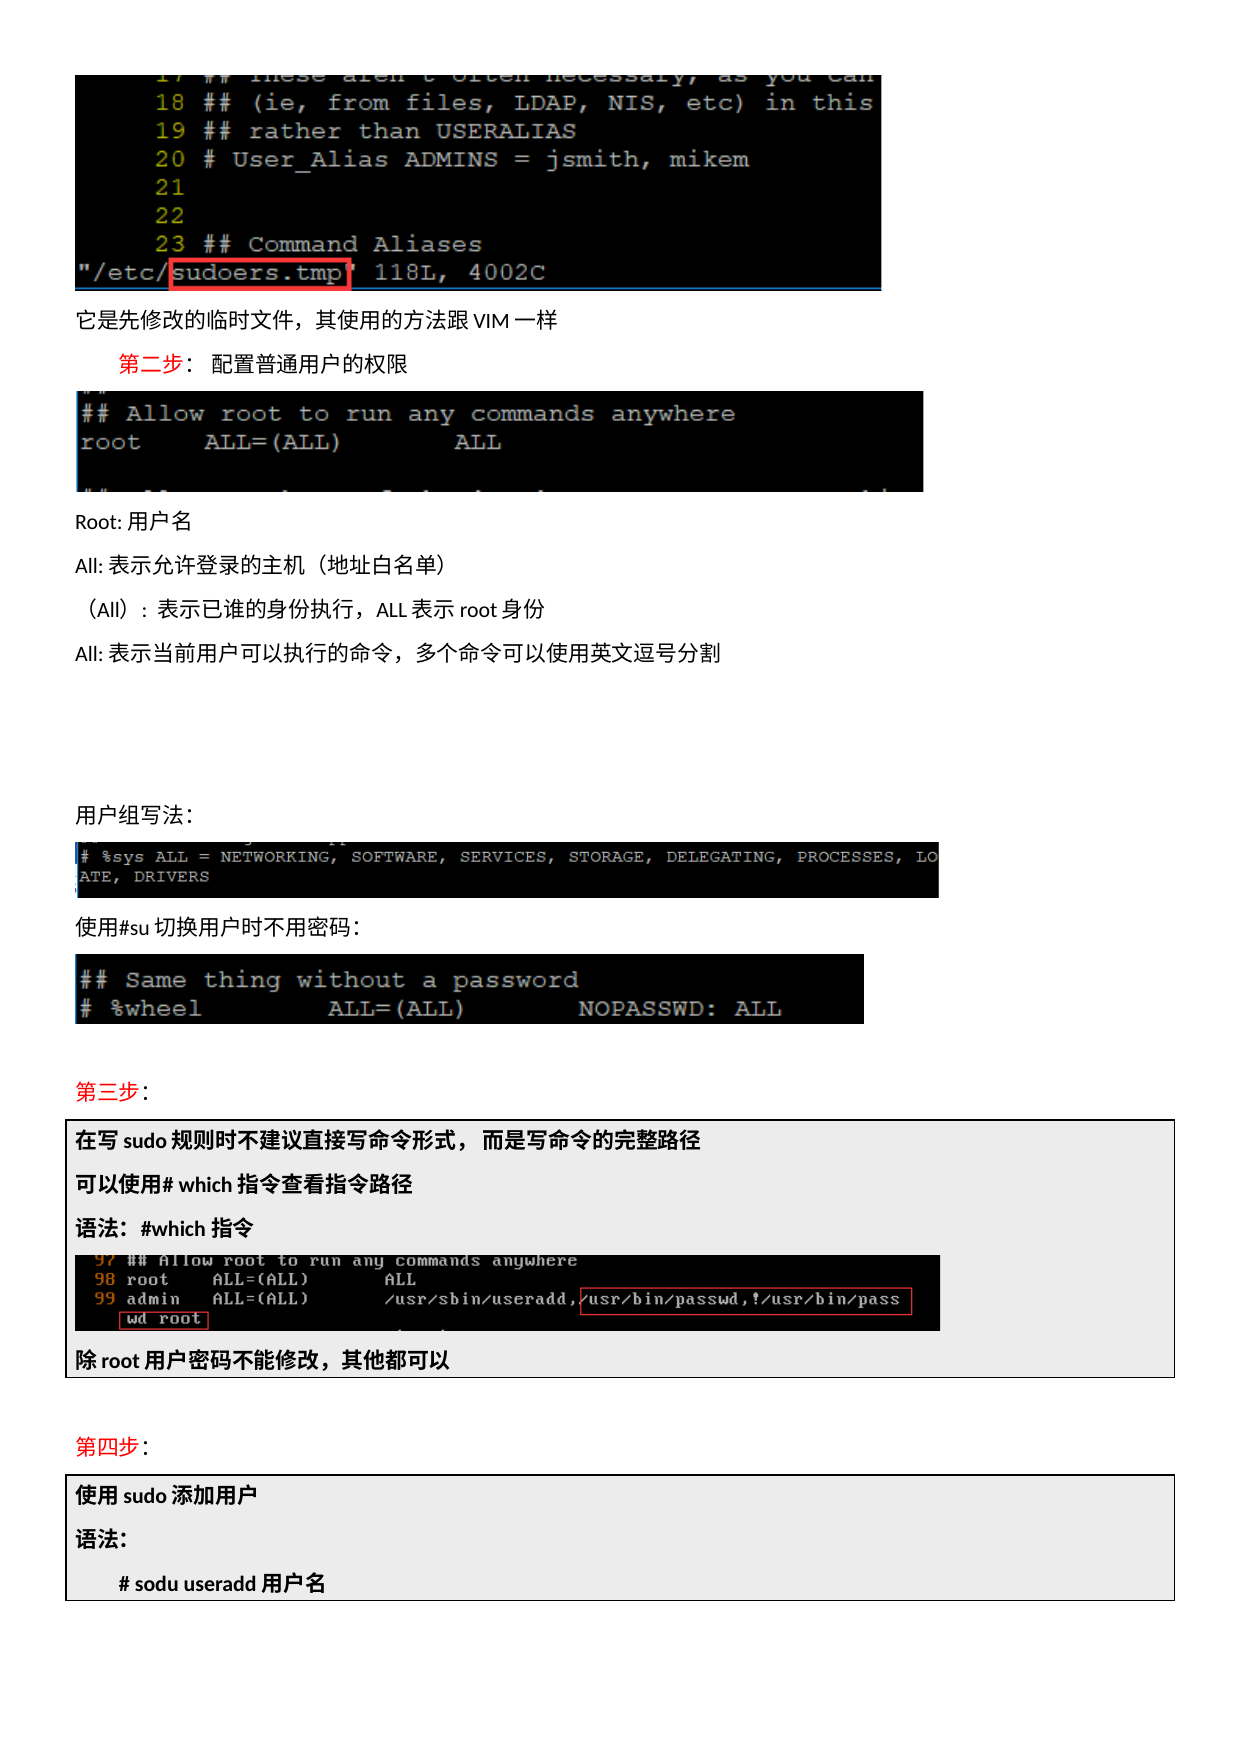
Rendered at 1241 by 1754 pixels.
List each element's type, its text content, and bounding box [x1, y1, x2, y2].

text 语法：#which 指令 [67, 1207, 1174, 1243]
text 在写sudo规则时不建议直接写命令形式， 而是写命令的完整路径 [67, 1121, 1174, 1154]
text 它是先修改的临时文件，其使用的方法跟VIM一样 [75, 303, 1165, 335]
picture [75, 842, 941, 898]
text 第三步： [75, 1075, 1165, 1106]
text 使用sudo添加用户 [67, 1476, 1174, 1509]
text 可以使用# which 指令查看指令路径 [67, 1163, 1174, 1198]
picture [75, 391, 924, 492]
text 除root用户密码不能修改，其他都可以 [67, 1339, 1174, 1377]
text 语法： [67, 1518, 1174, 1553]
picture [75, 75, 882, 291]
text 用户组写法： [75, 798, 1165, 830]
picture [75, 954, 864, 1024]
picture [75, 1255, 941, 1331]
text 第四步： [75, 1430, 1165, 1461]
text All: 表示允许登录的主机（地址白名单） [75, 548, 1165, 580]
text 第二步： 配置普通用户的权限 [75, 347, 1165, 379]
text （All）: 表示已谁的身份执行，ALL表示root身份 [75, 592, 1165, 624]
text All: 表示当前用户可以执行的命令，多个命令可以使用英文逗号分割 [75, 636, 1165, 668]
text # sodu useradd 用户名 [67, 1562, 1174, 1600]
text Root: 用户名 [75, 504, 1165, 536]
text 使用#su切换用户时不用密码： [75, 910, 1165, 942]
